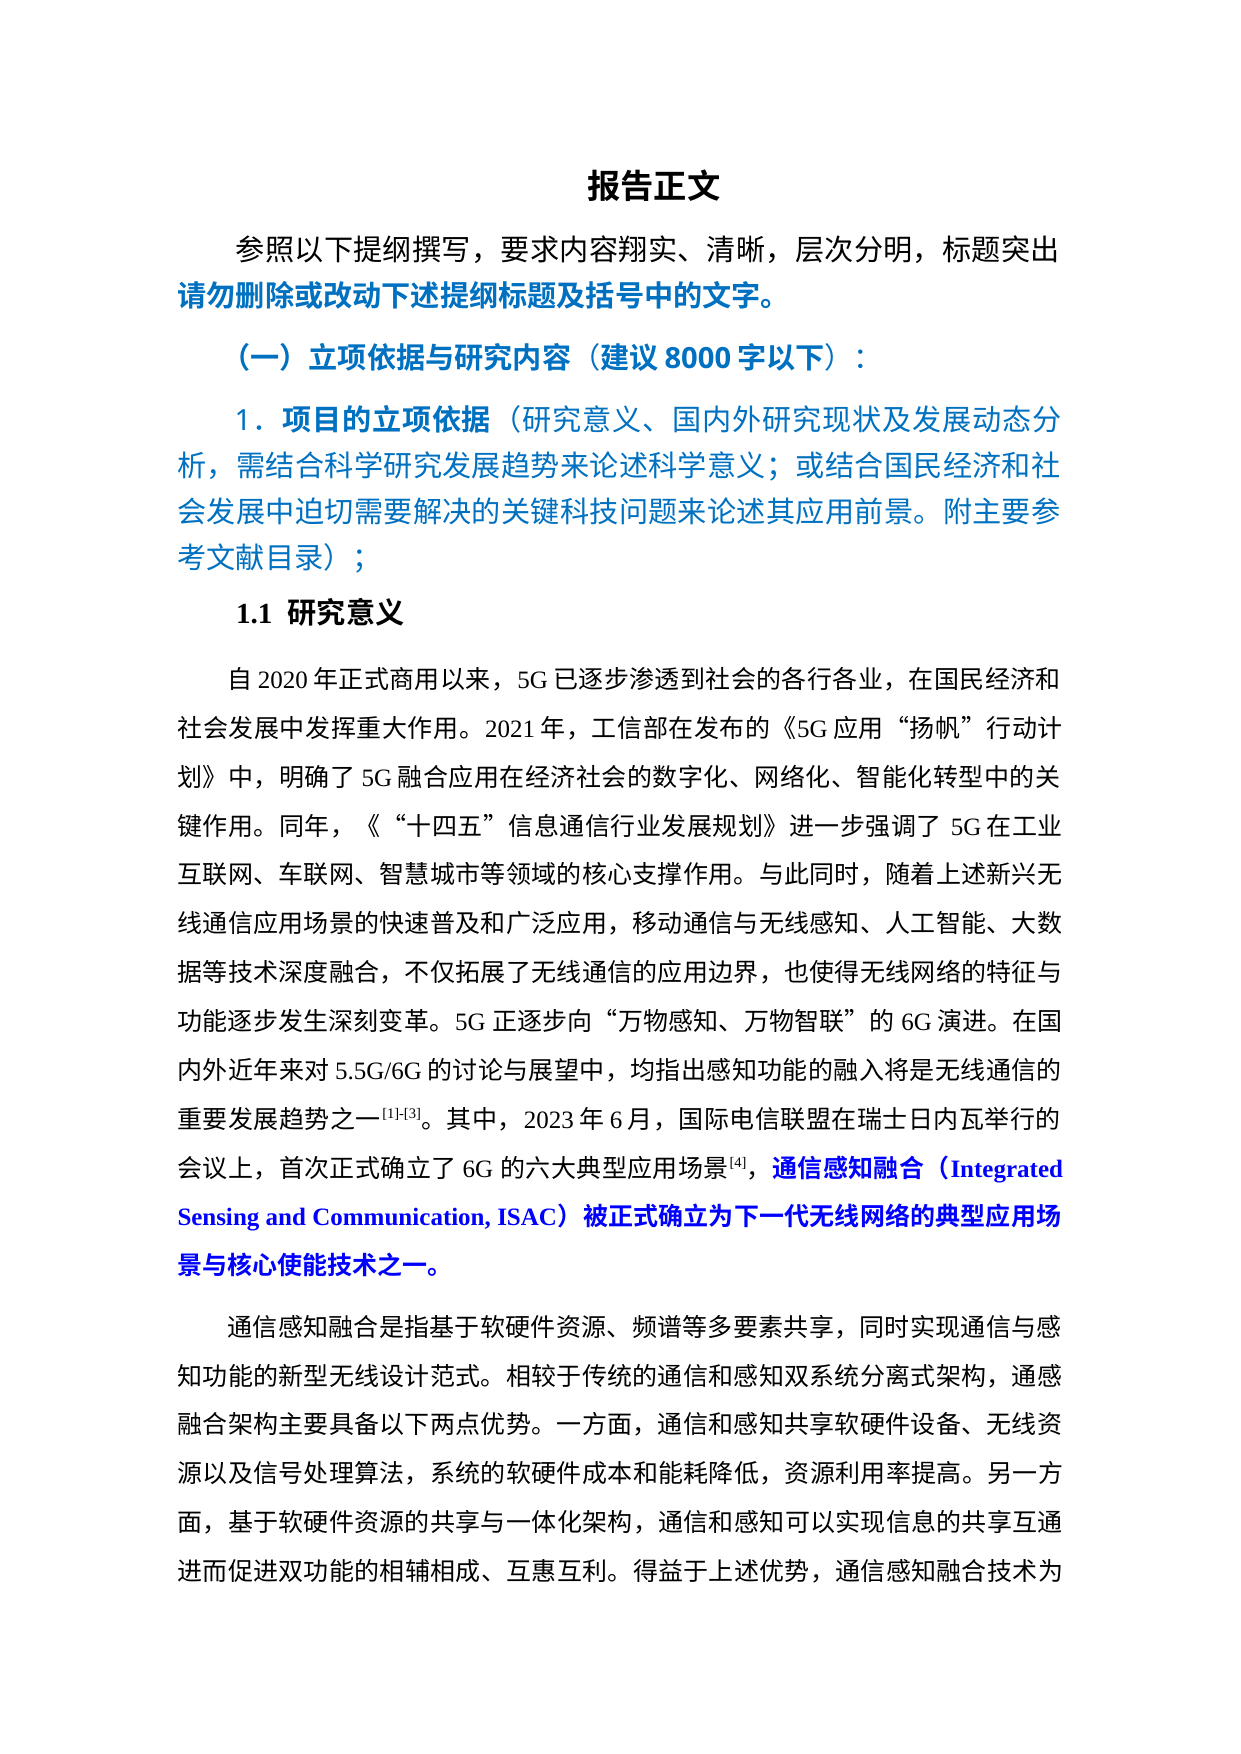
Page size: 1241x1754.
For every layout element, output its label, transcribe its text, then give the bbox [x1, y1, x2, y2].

text 自2020年正式商用以来，5G已逐步渗透到社会的各行各业，在国民经济和社会发展中发挥重大作用。2021年，工信部在发布的《5G应用“扬帆”行动计划》中，明确了5G融合应用在经济社会的数字化、网络化、智能化转型中的关键作用。同年，《“十四五”信息通信行业发展规划》进一步强调了5G在工业互联网、车联网、智慧城市等领域的核心支撑作用。与此同时，随着上述新兴无线通信应用场景的快速普及和广泛应用，移动通信与无线感知、人工智能、大数据等技术深度融合，不仅拓展了无线通信的应用边界，也使得无线网络的特征与功能逐步发生深刻变革。5G 正逐步向“万物感知、万物智联”的6G演进。在国内外近年来对5.5G/6G的讨论与展望中，均指出感知功能的融入将是无线通信的重要发展趋势之一[1]-[3]。其中，2023年6月，国际电信联盟在瑞士日内瓦举行的会议上，首次正式确立了6G 的六大典型应用场景[4]，通信感知融合（Integrated Sensing and Communication, ISAC）被正式确立为下一代无线网络的典型应用场景与核心使能技术之一。 [177, 659, 1063, 1282]
text 1.1 研究意义 [177, 590, 1063, 632]
text 报告正文 [177, 162, 1063, 208]
text （一）立项依据与研究内容（建议8000字以下）： [221, 332, 1063, 378]
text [177, 1307, 1063, 1588]
text 1．项目的立项依据（研究意义、国内外研究现状及发展动态分析，需结合科学研究发展趋势来论述科学意义；或结合国民经济和社会发展中迫切需要解决的关键科技问题来论述其应用前景。附主要参考文献目录）； [177, 394, 1063, 577]
text 参照以下提纲撰写，要求内容翔实、清晰，层次分明，标题突出。请勿删除或改动下述提纲标题及括号中的文字。 [177, 224, 1063, 316]
